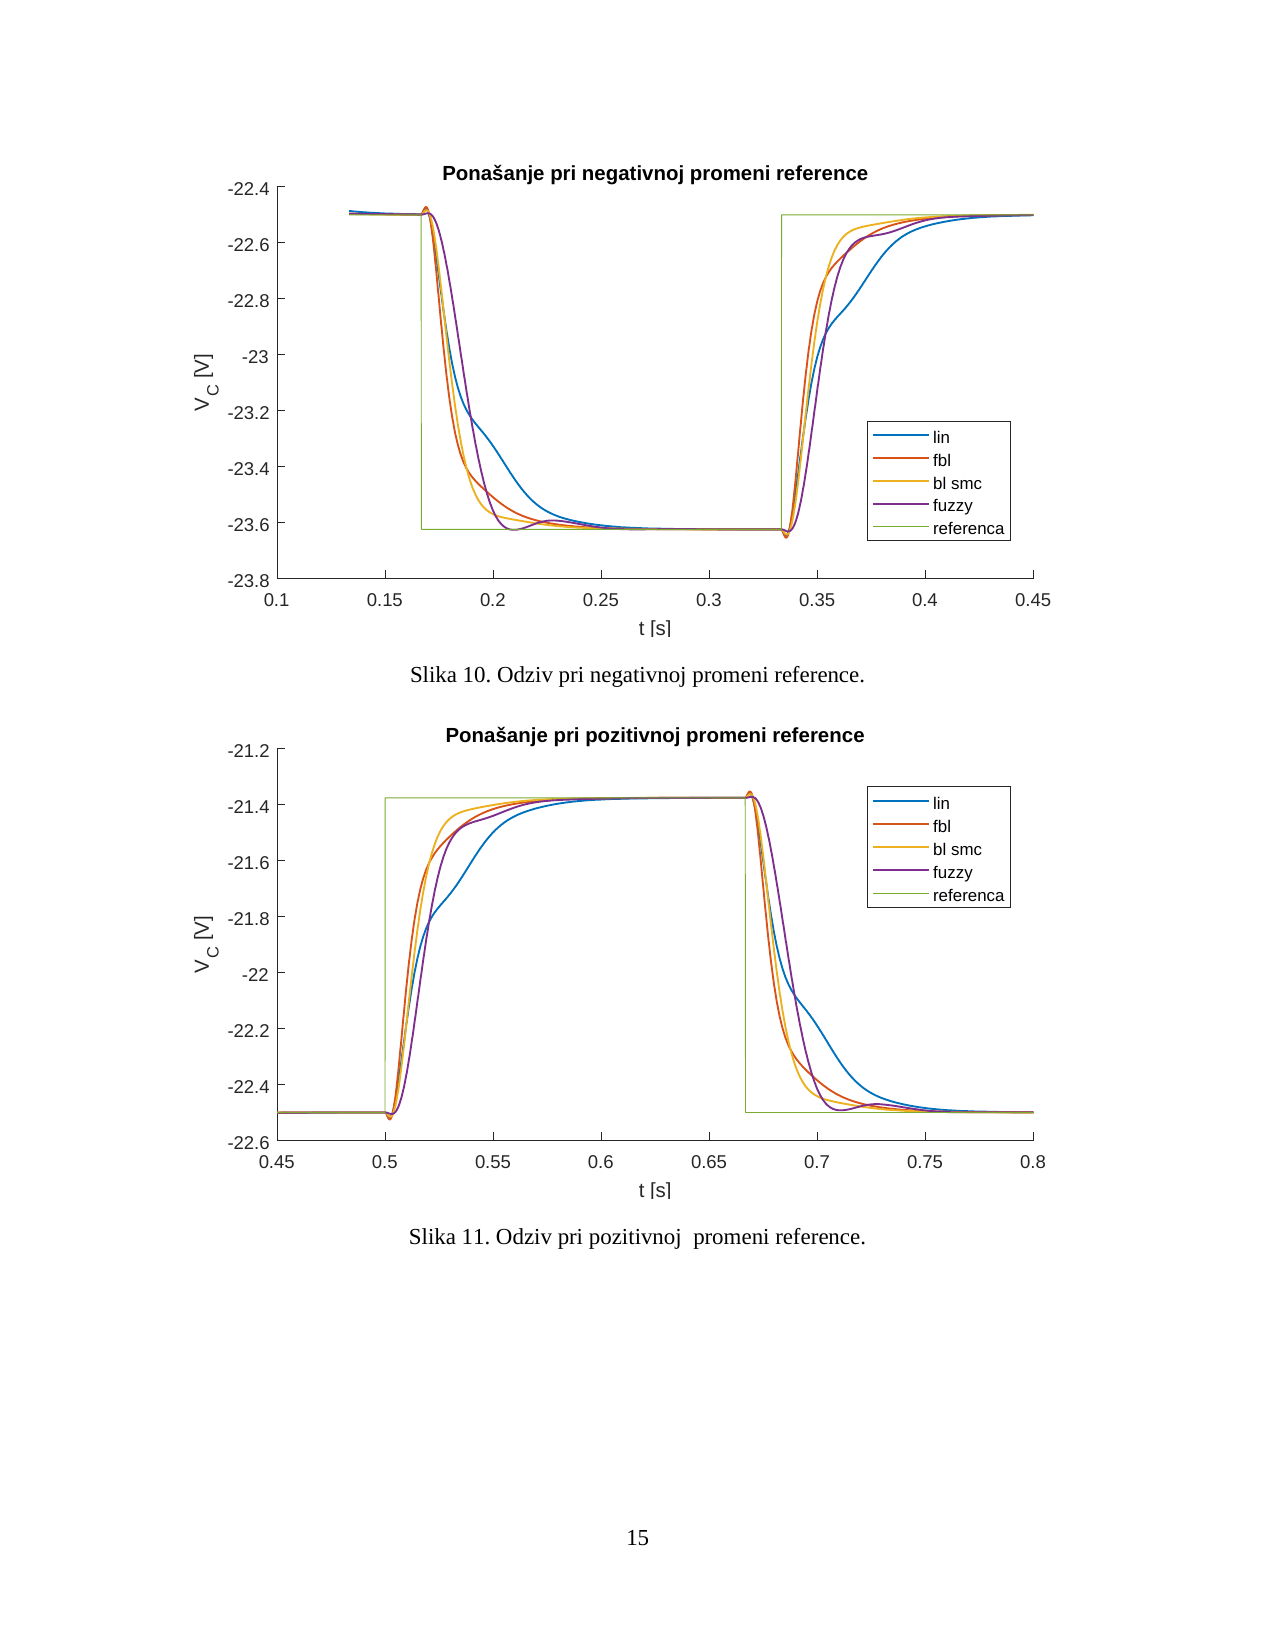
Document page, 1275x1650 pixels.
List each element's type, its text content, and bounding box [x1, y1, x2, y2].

text Slika 10. Odziv pri negativnoj promeni reference. [150, 661, 1125, 687]
text Slika 11. Odziv pri pozitivnoj promeni reference. [150, 1223, 1125, 1249]
